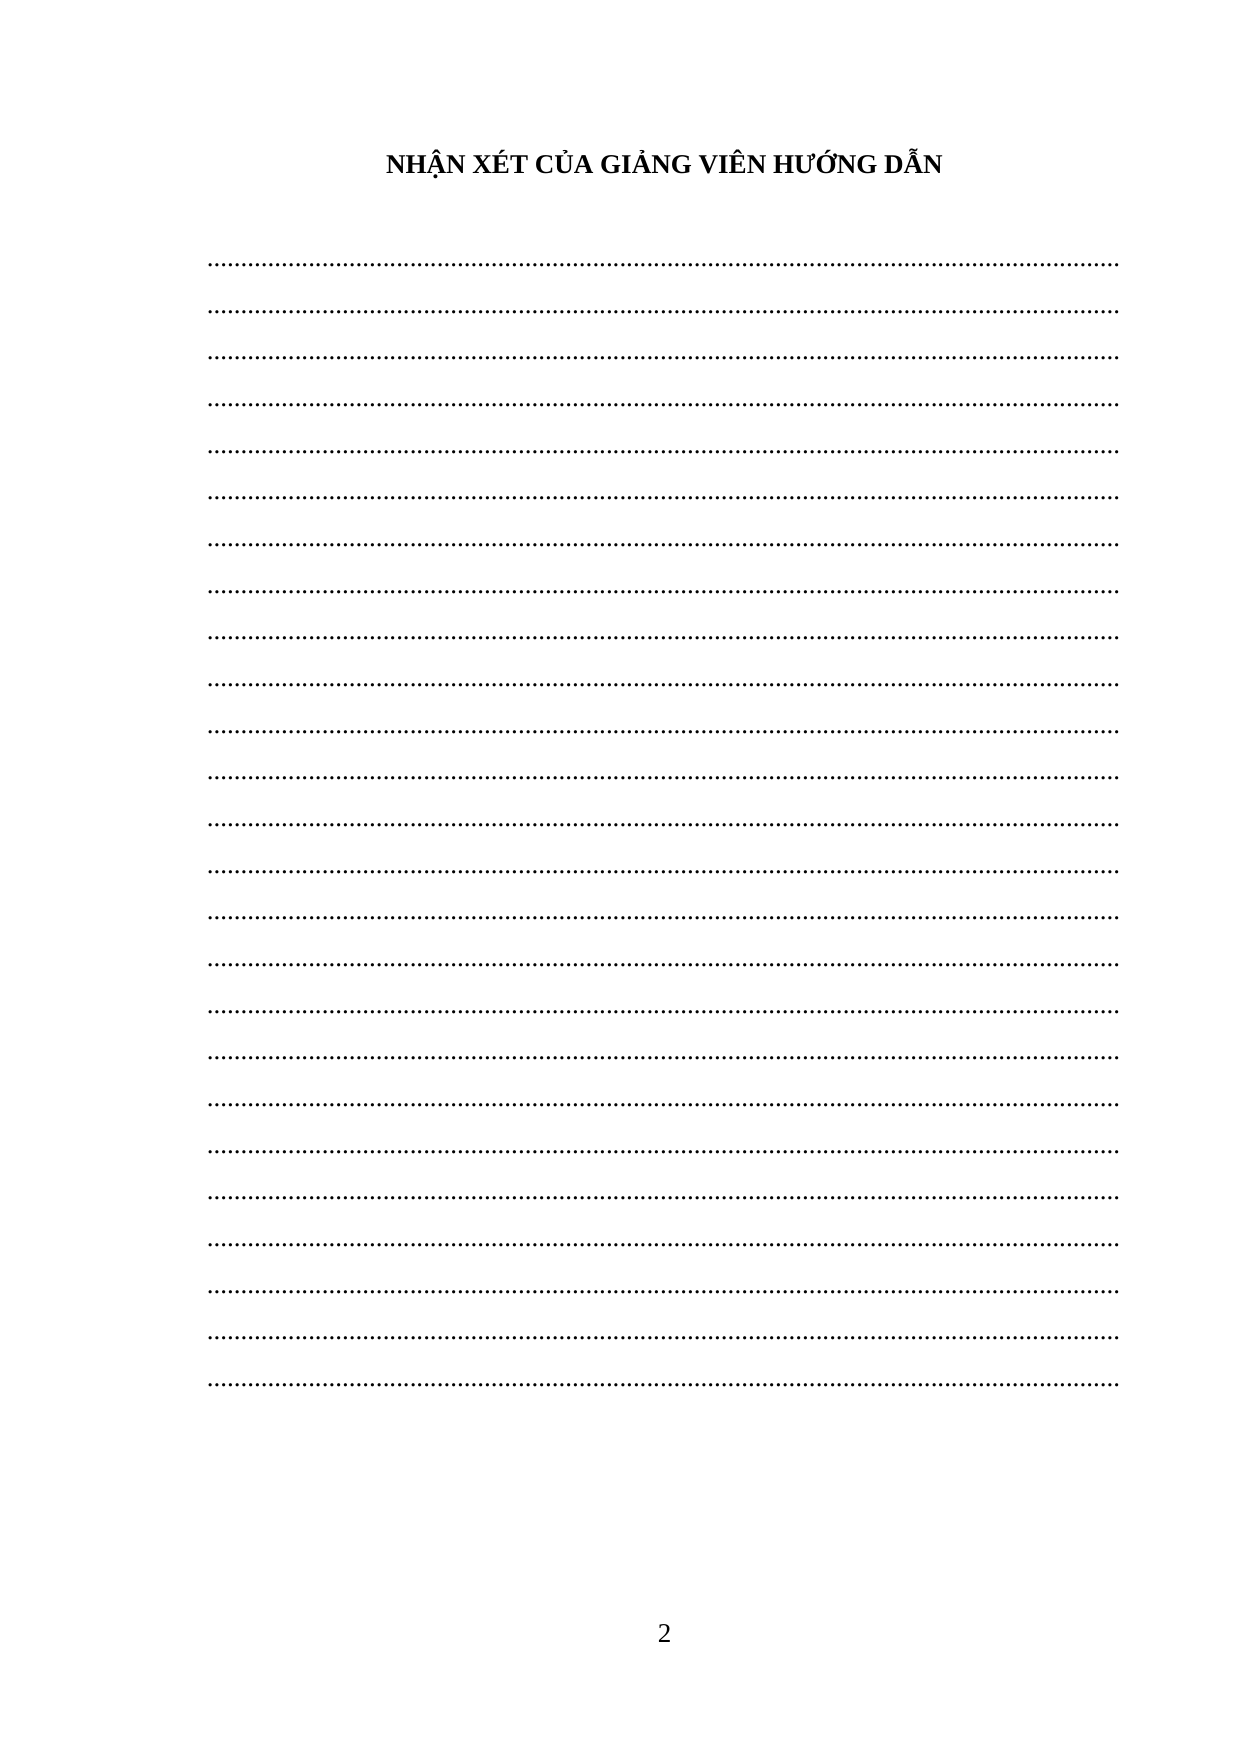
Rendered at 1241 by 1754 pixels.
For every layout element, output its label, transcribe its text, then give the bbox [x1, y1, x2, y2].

text NHẬN XÉT CỦA GIẢNG VIÊN HƯỚNG DẪN [207, 148, 1122, 179]
